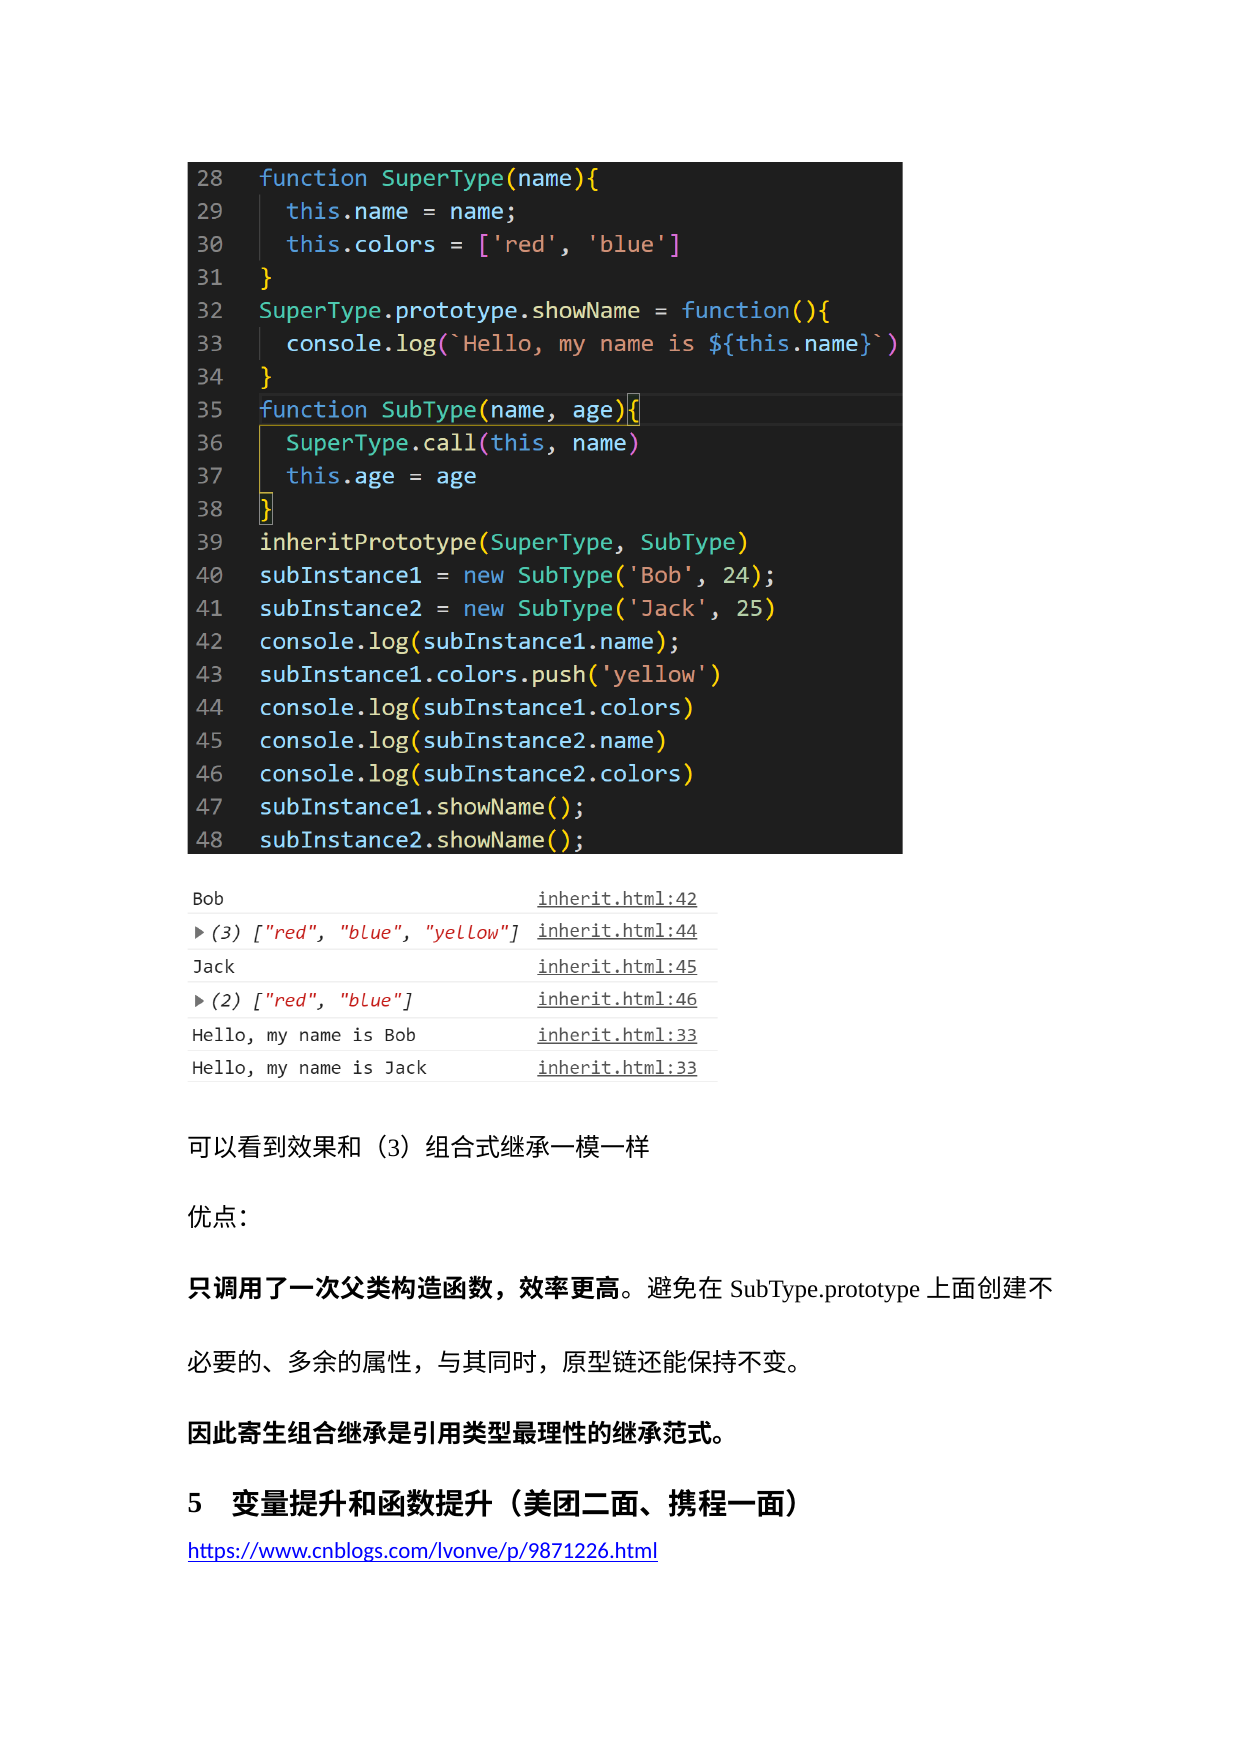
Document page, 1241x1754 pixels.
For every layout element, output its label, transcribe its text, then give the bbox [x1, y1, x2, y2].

text https://www.cnblogs.com/lvonve/p/9871226.html [187, 1534, 1053, 1567]
picture [187, 162, 903, 854]
text 因此寄生组合继承是引用类型最理性的继承范式。 [187, 1399, 1053, 1464]
subtitle 变量提升和函数提升（美团二面、携程一面） [187, 1469, 1053, 1534]
picture [187, 881, 718, 1082]
text 可以看到效果和（3）组合式继承一模一样 [187, 1113, 1053, 1178]
text 优点： [187, 1183, 1053, 1248]
text 只调用了一次父类构造函数，效率更高。避免在 SubType.prototype上面创建不必要的、多余的属性，与其同时，原型链还能保持不变。 [187, 1254, 1053, 1393]
